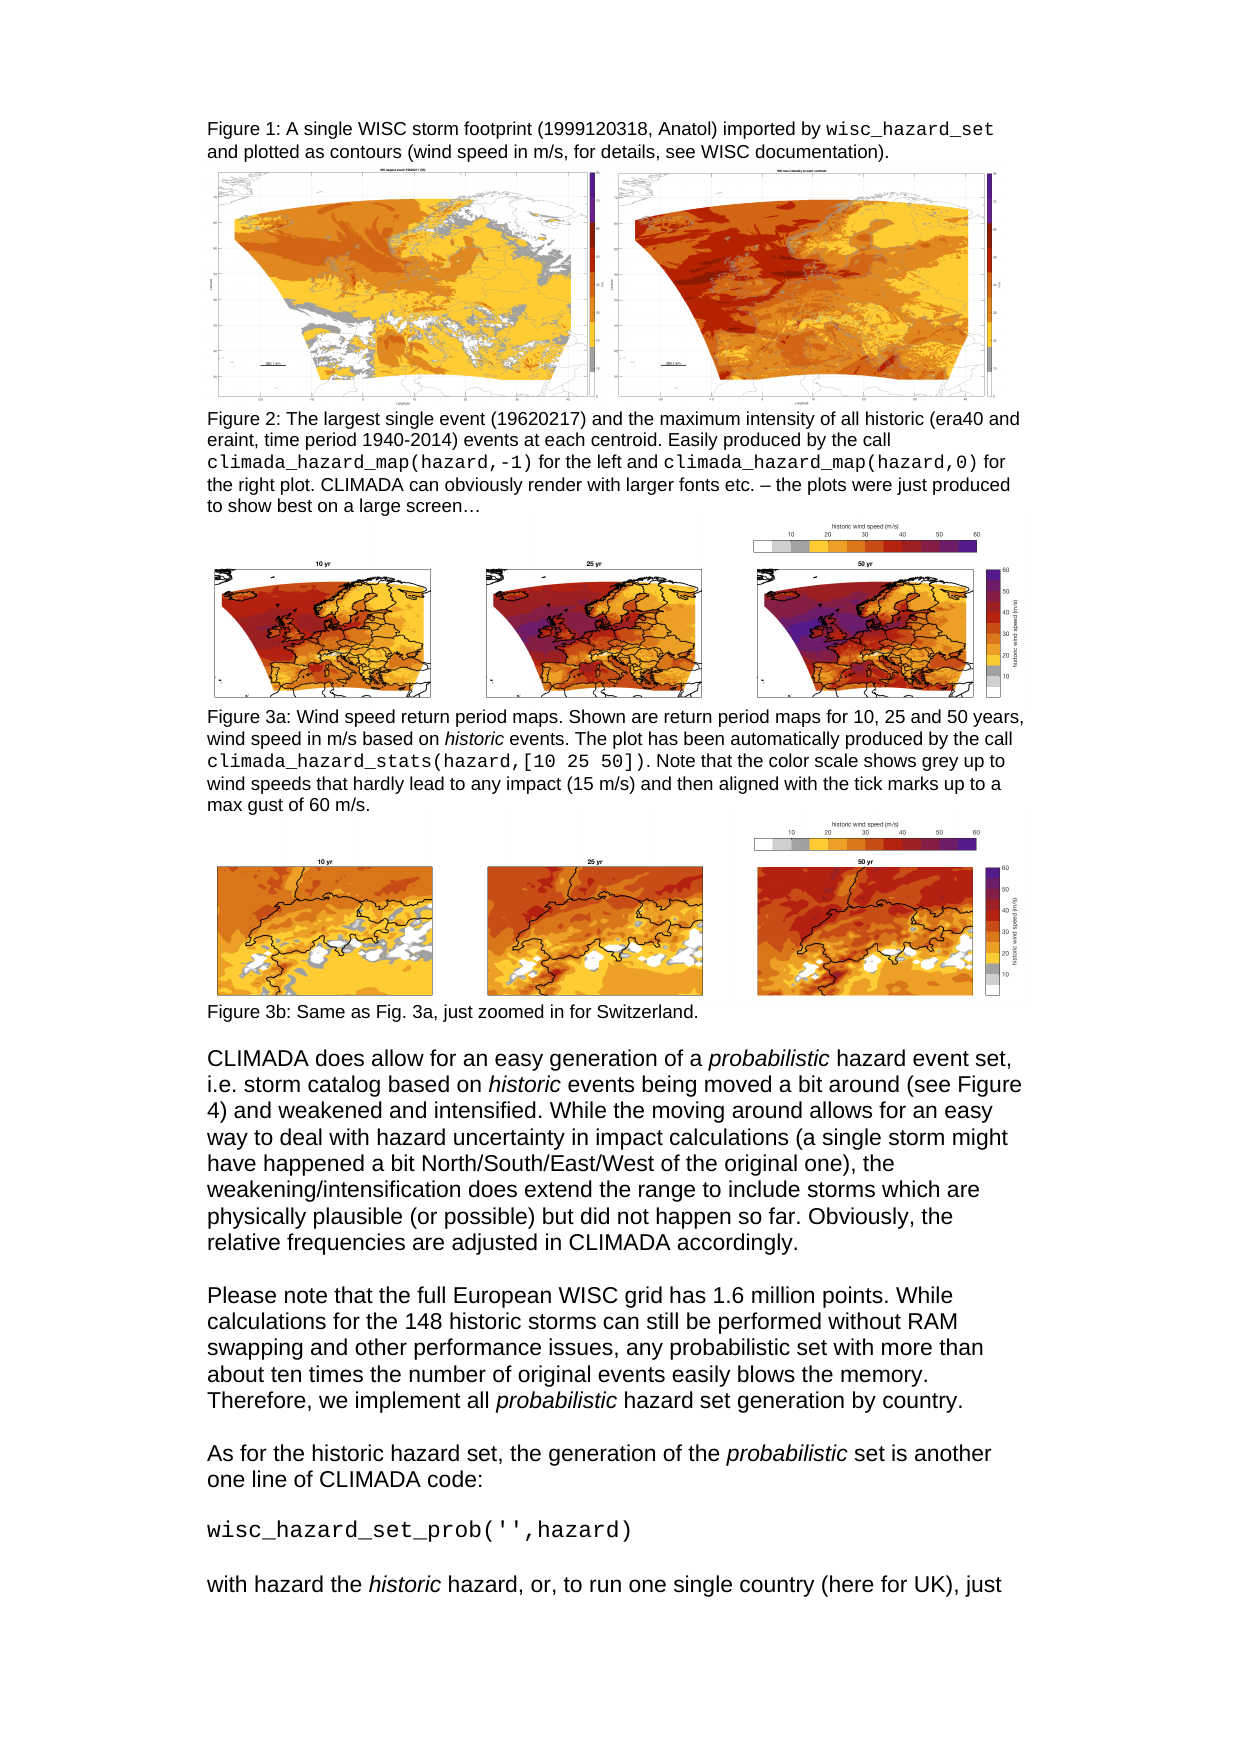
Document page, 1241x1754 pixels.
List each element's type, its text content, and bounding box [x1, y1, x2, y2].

text Figure 1: A single WISC storm footprint (1999120318, Anatol) imported by wisc_hazard_set and plotted as contours (wind speed in m/s, for details, see WISC documentation). [207, 118, 1028, 163]
text CLIMADA does allow for an easy generation of a probabilistic hazard event set, i.e. storm catalog based on historic events being moved a bit around (see Figure 4) and weakened and intensified. While the moving around allows for an easy way to deal with hazard uncertainty in impact calculations (a single storm might have happened a bit North/South/East/West of the original one), the weakening/intensification does extend the range to include storms which are physically plausible (or possible) but did not happen so far. Obviously, the relative frequencies are adjusted in CLIMADA accordingly. [207, 1044, 1028, 1255]
picture [206, 516, 1027, 707]
text Please note that the full European WISC grid has 1.6 million points. While calculations for the 148 historic storms can still be performed without RAM swapping and other performance issues, any probabilistic set with more than about ten times the number of original events easily blows the memory. Therefore, we implement all probabilistic hazard set generation by country. [207, 1282, 1028, 1413]
text Figure 3b: Same as Fig. 3a, just zoomed in for Switzerland. [207, 1001, 1028, 1023]
text wisc_hazard_set_prob('',hazard) [207, 1519, 1028, 1545]
text As for the historic hazard set, the generation of the probabilistic set is another one line of CLIMADA code: [207, 1440, 1028, 1492]
picture [206, 162, 1004, 408]
picture [206, 815, 1027, 1002]
text Figure 3a: Wind speed return period maps. Shown are return period maps for 10, 25 and 50 years, wind speed in m/s based on historic events. The plot has been automatically produced by the call climada_hazard_stats(hazard,[10 25 50]). Note that the color scale shows grey up to wind speeds that hardly lead to any impact (15 m/s) and then aligned with the tick marks up to a max gust of 60 m/s. [207, 706, 1028, 816]
text with hazard the historic hazard, or, to run one single country (here for UK), just [207, 1571, 1028, 1597]
text Figure 2: The largest single event (19620217) and the maximum intensity of all historic (era40 and eraint, time period 1940-2014) events at each centroid. Easily produced by the call climada_hazard_map(hazard,-1) for the left and climada_hazard_map(hazard,0) for the right plot. CLIMADA can obviously render with larger fonts etc. – the plots were just produced to show best on a large screen… [207, 407, 1028, 517]
